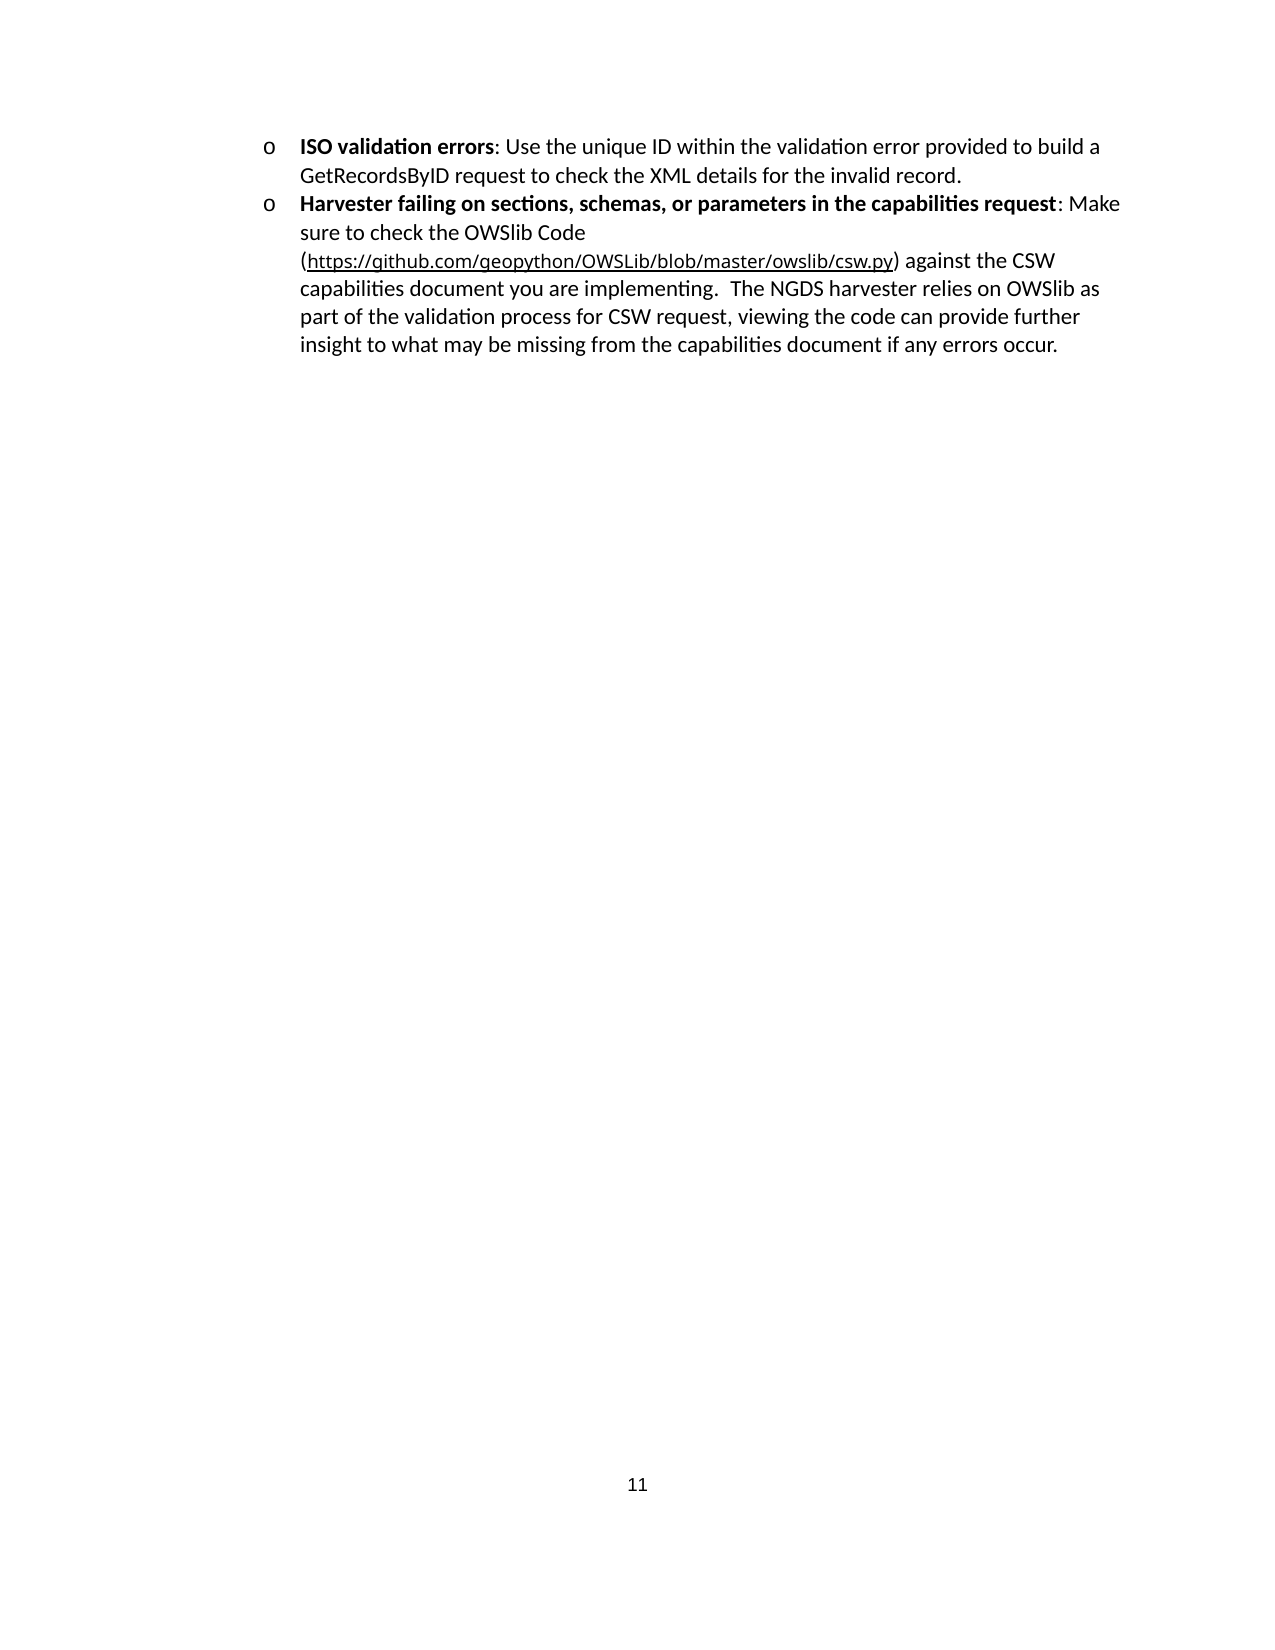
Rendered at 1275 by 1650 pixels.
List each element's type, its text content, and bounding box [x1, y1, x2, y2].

list ISO validation errors: Use the unique ID within the validation error provided to build a GetRecordsByID request to check the XML details for the invalid record. [262, 132, 1125, 189]
list Harvester failing on sections, schemas, or parameters in the capabilities request: Make sure to check the OWSlib Code (https://github.com/geopython/OWSLib/blob/master/owslib/csw.py) against the CSW capabilities document you are implementing. The NGDS harvester relies on OWSlib as part of the validation process for CSW request, viewing the code can provide further insight to what may be missing from the capabilities document if any errors occur. [262, 189, 1125, 358]
